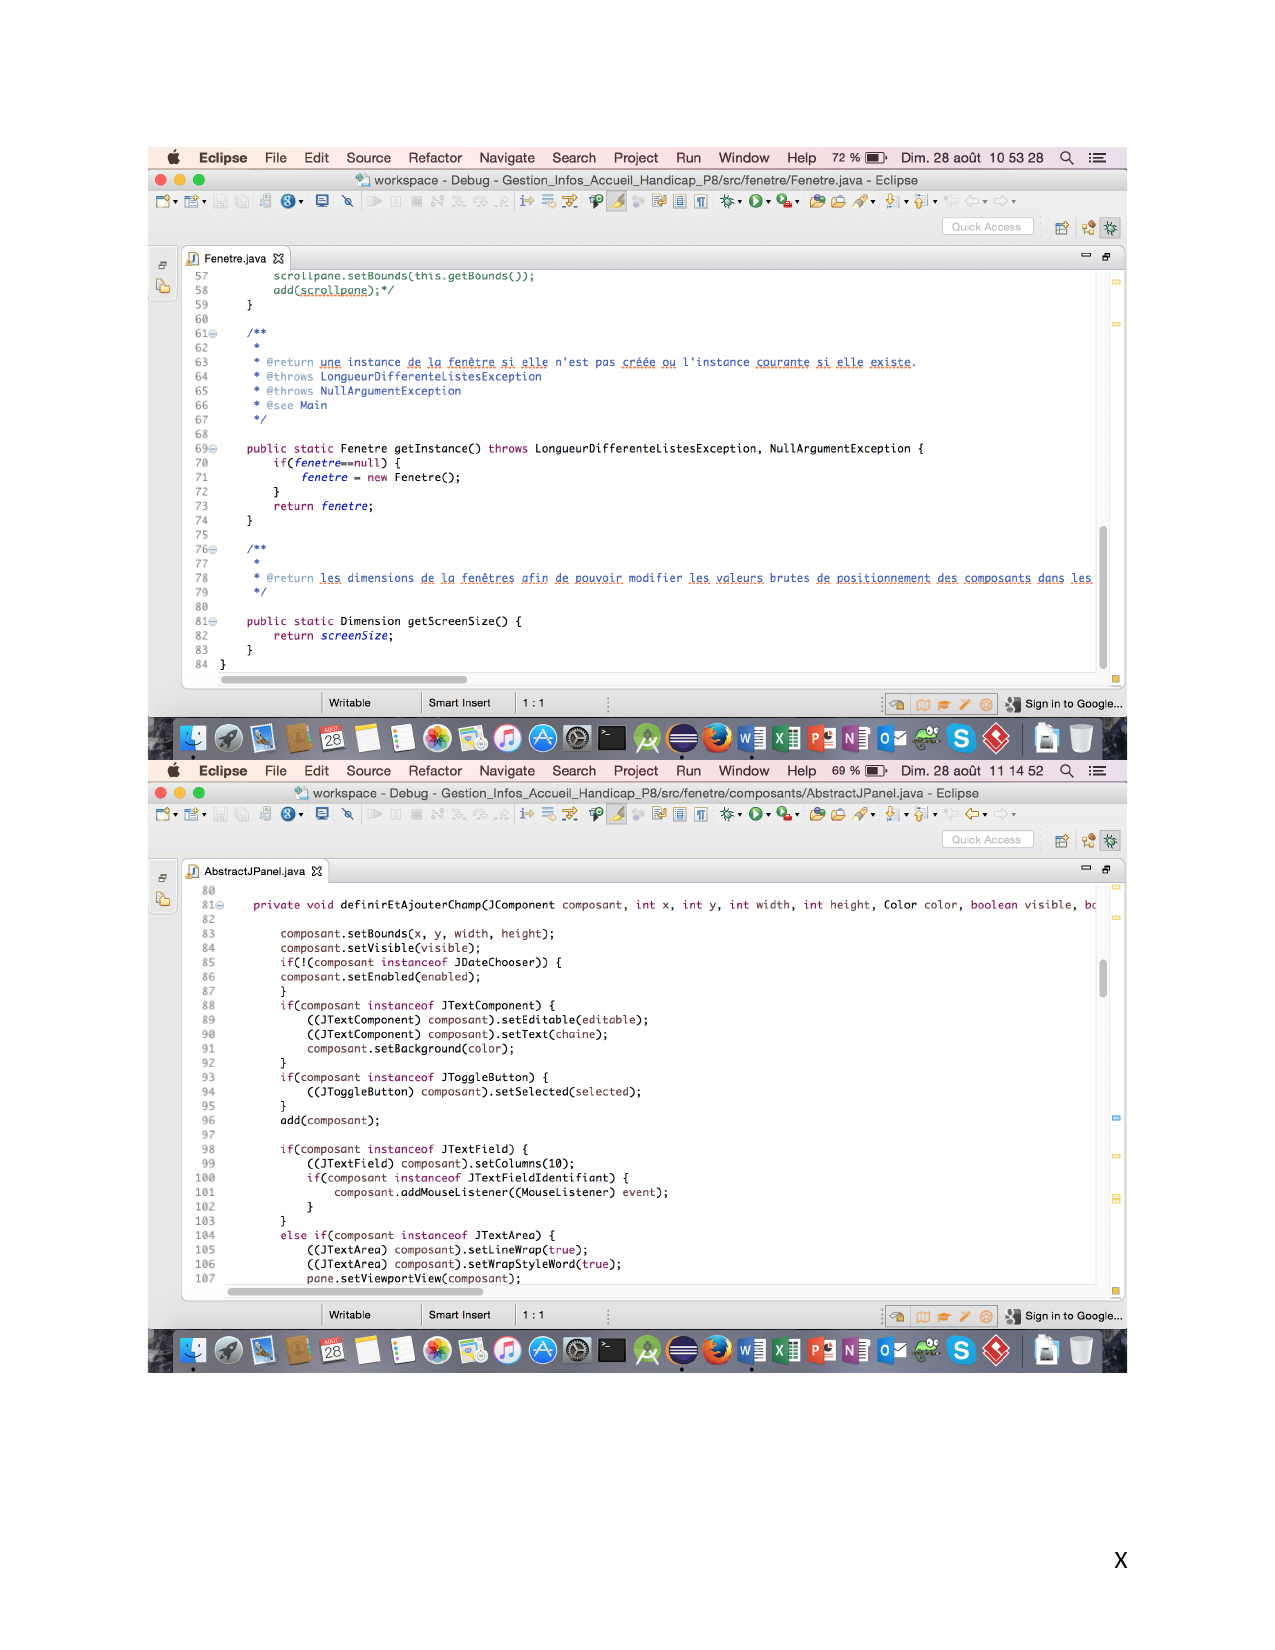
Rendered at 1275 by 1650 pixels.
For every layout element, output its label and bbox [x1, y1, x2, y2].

picture [147, 147, 1128, 1373]
